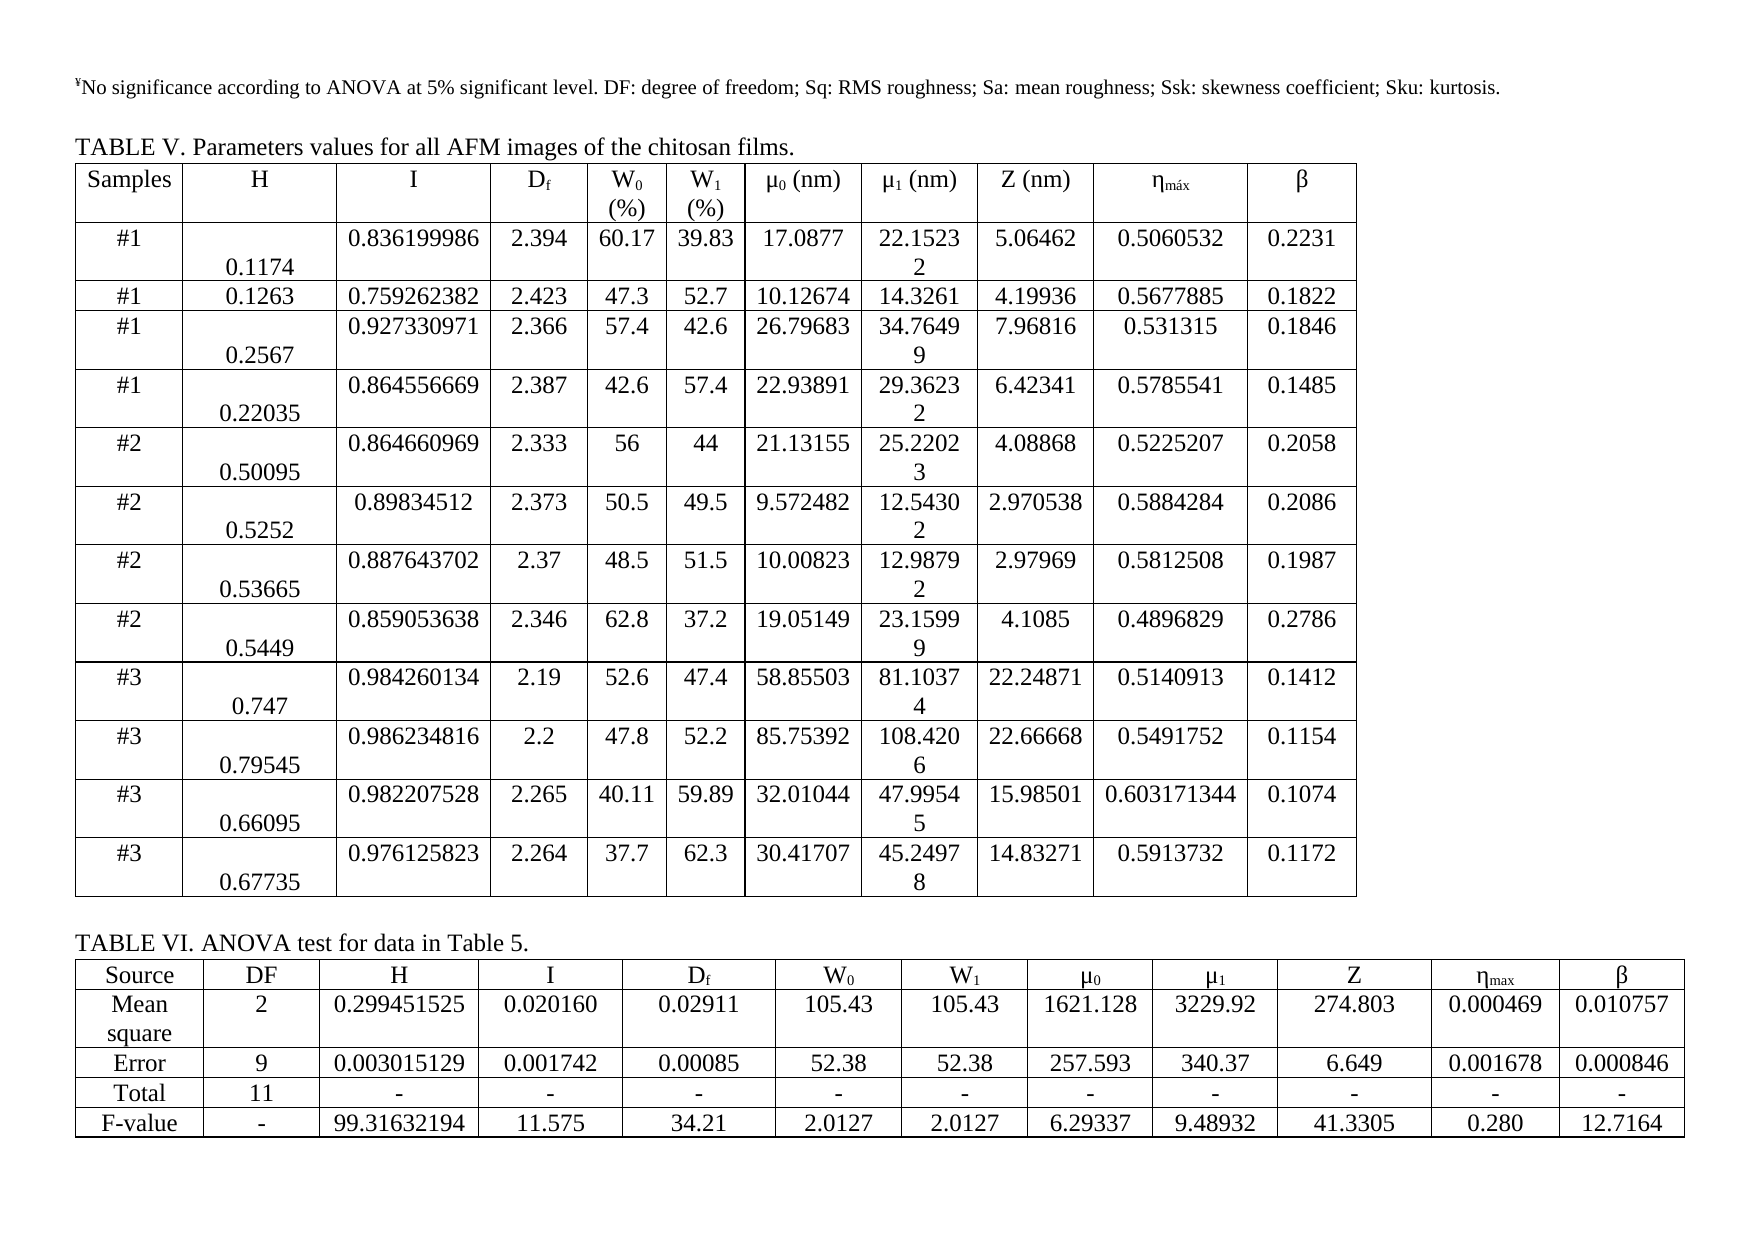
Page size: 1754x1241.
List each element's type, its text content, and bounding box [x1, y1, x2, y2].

table_cell 105.43 [902, 990, 1027, 1047]
table_cell 52.38 [776, 1048, 901, 1077]
table_cell - [204, 1108, 319, 1136]
table_cell 42.6 [588, 370, 666, 427]
table_cell 49.5 [667, 487, 744, 544]
table_cell 60.17 [588, 223, 666, 280]
table_cell 2.373 [491, 487, 587, 544]
table_cell F-value [76, 1108, 203, 1136]
table_header μ0 (nm) [746, 164, 861, 222]
table_cell 10.00823 [746, 545, 861, 603]
table_cell 2.366 [491, 311, 587, 369]
table_cell #2 [76, 604, 182, 661]
table_cell 0.5812508 [1094, 545, 1247, 603]
table_cell 0.887643702 [337, 545, 490, 603]
table_cell 0.982207528 [337, 780, 490, 837]
table_cell 47.4 [667, 663, 744, 720]
table_cell #3 [76, 663, 182, 720]
table_cell 0.5677885 [1094, 281, 1247, 310]
table_cell 14.3261 [862, 281, 977, 310]
table_cell 11 [204, 1078, 319, 1107]
table_cell 52.6 [588, 663, 666, 720]
table_cell 2.2 [491, 721, 587, 778]
table_cell 21.13155 [746, 428, 861, 486]
table_header I [337, 164, 490, 222]
table_cell 2.0127 [902, 1108, 1027, 1136]
table_header μ0 [1028, 960, 1152, 988]
table_cell 52.2 [667, 721, 744, 778]
table_header Df [623, 960, 775, 988]
table_cell 0.1174 [183, 223, 336, 280]
table_cell 0.22035 [183, 370, 336, 427]
table_cell 0.1846 [1248, 311, 1356, 369]
table_cell 0.010757 [1560, 990, 1684, 1047]
table_cell 34.76499 [862, 311, 977, 369]
text TABLE VI. ANOVA test for data in Table 5. [75, 928, 1679, 956]
table_cell 29.36232 [862, 370, 977, 427]
table_cell 0.50095 [183, 428, 336, 486]
table_cell 2.37 [491, 545, 587, 603]
table_header H [183, 164, 336, 222]
table_cell 0.66095 [183, 780, 336, 837]
table_cell 0.1412 [1248, 663, 1356, 720]
table_cell 57.4 [588, 311, 666, 369]
table_cell 0.001742 [479, 1048, 622, 1077]
table_cell 6.42341 [978, 370, 1093, 427]
table_header DF [204, 960, 319, 988]
table_cell 0.747 [183, 663, 336, 720]
table_cell 62.8 [588, 604, 666, 661]
table_header W0 (%) [588, 164, 666, 222]
table_cell 0.603171344 [1094, 780, 1247, 837]
table_cell 0.53665 [183, 545, 336, 603]
table_cell 0.859053638 [337, 604, 490, 661]
table_header W0 [776, 960, 901, 988]
table_cell 39.83 [667, 223, 744, 280]
table_cell 0.299451525 [320, 990, 478, 1047]
table_cell 0.2058 [1248, 428, 1356, 486]
table_cell 0.00085 [623, 1048, 775, 1077]
table_cell #3 [76, 721, 182, 778]
table_cell 9.48932 [1153, 1108, 1277, 1136]
table_cell 22.66668 [978, 721, 1093, 778]
table_cell 15.98501 [978, 780, 1093, 837]
table_cell 0.1822 [1248, 281, 1356, 310]
table_cell 0.984260134 [337, 663, 490, 720]
table_cell 48.5 [588, 545, 666, 603]
table_cell Total [76, 1078, 203, 1107]
table_cell 47.3 [588, 281, 666, 310]
table_header β [1560, 960, 1684, 988]
table_cell 2.19 [491, 663, 587, 720]
table_cell 0.2086 [1248, 487, 1356, 544]
table_cell 0.1485 [1248, 370, 1356, 427]
table_cell 12.98792 [862, 545, 977, 603]
table_header Z (nm) [978, 164, 1093, 222]
table_cell 105.43 [776, 990, 901, 1047]
table_cell 0.02911 [623, 990, 775, 1047]
table_cell 22.15232 [862, 223, 977, 280]
table_cell 0.2567 [183, 311, 336, 369]
table_cell 274.803 [1278, 990, 1431, 1047]
table_cell 0.836199986 [337, 223, 490, 280]
table_cell 0.79545 [183, 721, 336, 778]
table_cell 62.3 [667, 838, 744, 896]
table_cell #1 [76, 370, 182, 427]
table_cell 81.10374 [862, 663, 977, 720]
table_cell 0.986234816 [337, 721, 490, 778]
table_cell 0.000469 [1432, 990, 1559, 1047]
table_header Df [491, 164, 587, 222]
table_cell 0.1074 [1248, 780, 1356, 837]
table_cell 0.1172 [1248, 838, 1356, 896]
table_cell 0.864556669 [337, 370, 490, 427]
table_cell 0.864660969 [337, 428, 490, 486]
table_cell 0.1263 [183, 281, 336, 310]
table_cell 340.37 [1153, 1048, 1277, 1077]
table_header W1 [902, 960, 1027, 988]
table_cell 0.5884284 [1094, 487, 1247, 544]
table_cell 52.38 [902, 1048, 1027, 1077]
table_header β [1248, 164, 1356, 222]
table_cell 50.5 [588, 487, 666, 544]
table_cell 19.05149 [746, 604, 861, 661]
table_cell 2 [204, 990, 319, 1047]
table_cell 12.54302 [862, 487, 977, 544]
table_cell - [776, 1078, 901, 1107]
table_cell #2 [76, 487, 182, 544]
table_cell 0.89834512 [337, 487, 490, 544]
table_cell Error [76, 1048, 203, 1077]
table_cell 41.3305 [1278, 1108, 1431, 1136]
table_cell 0.2786 [1248, 604, 1356, 661]
table_cell 0.003015129 [320, 1048, 478, 1077]
table_cell 2.264 [491, 838, 587, 896]
table_header I [479, 960, 622, 988]
table_cell 0.280 [1432, 1108, 1559, 1136]
table_cell 59.89 [667, 780, 744, 837]
table_cell - [1153, 1078, 1277, 1107]
table_cell 58.85503 [746, 663, 861, 720]
table_cell #1 [76, 311, 182, 369]
table_cell 2.394 [491, 223, 587, 280]
table_cell 2.346 [491, 604, 587, 661]
table_cell 2.970538 [978, 487, 1093, 544]
table_cell 0.1987 [1248, 545, 1356, 603]
table_cell 26.79683 [746, 311, 861, 369]
table_cell 34.21 [623, 1108, 775, 1136]
table_cell 42.6 [667, 311, 744, 369]
table_cell 0.5060532 [1094, 223, 1247, 280]
table_cell 0.2231 [1248, 223, 1356, 280]
table_cell 37.2 [667, 604, 744, 661]
table_cell 9.572482 [746, 487, 861, 544]
table_cell - [1432, 1078, 1559, 1107]
table_cell 40.11 [588, 780, 666, 837]
table_cell 4.1085 [978, 604, 1093, 661]
table_cell 2.97969 [978, 545, 1093, 603]
table_cell 23.15999 [862, 604, 977, 661]
table_cell 57.4 [667, 370, 744, 427]
table_cell - [320, 1078, 478, 1107]
table_cell 22.24871 [978, 663, 1093, 720]
table_cell 25.22023 [862, 428, 977, 486]
table_cell 0.000846 [1560, 1048, 1684, 1077]
table_cell 1621.128 [1028, 990, 1152, 1047]
text TABLE V. Parameters values for all AFM images of the chitosan films. [75, 132, 1679, 161]
table_cell 0.976125823 [337, 838, 490, 896]
table_cell 10.12674 [746, 281, 861, 310]
table_cell 6.29337 [1028, 1108, 1152, 1136]
table_cell 6.649 [1278, 1048, 1431, 1077]
table_cell 9 [204, 1048, 319, 1077]
table_cell 0.5252 [183, 487, 336, 544]
table_header ηmax [1432, 960, 1559, 988]
table_header H [320, 960, 478, 988]
table_cell 51.5 [667, 545, 744, 603]
table_cell 44 [667, 428, 744, 486]
table_cell #1 [76, 223, 182, 280]
table_cell 0.5785541 [1094, 370, 1247, 427]
table_cell 0.4896829 [1094, 604, 1247, 661]
table_cell #1 [76, 281, 182, 310]
table_cell 37.7 [588, 838, 666, 896]
table_cell 47.8 [588, 721, 666, 778]
table_cell - [1028, 1078, 1152, 1107]
table_header μ1 [1153, 960, 1277, 988]
table_cell 52.7 [667, 281, 744, 310]
table_cell 2.265 [491, 780, 587, 837]
table_cell 47.99545 [862, 780, 977, 837]
table_cell 14.83271 [978, 838, 1093, 896]
table_cell 3229.92 [1153, 990, 1277, 1047]
table_cell 0.927330971 [337, 311, 490, 369]
table_header W1 (%) [667, 164, 744, 222]
table_cell - [479, 1078, 622, 1107]
table_cell 30.41707 [746, 838, 861, 896]
table_cell - [902, 1078, 1027, 1107]
table_cell 257.593 [1028, 1048, 1152, 1077]
table_header Samples [76, 164, 182, 222]
table_cell Mean square [76, 990, 203, 1047]
table_cell 2.423 [491, 281, 587, 310]
table_cell 7.96816 [978, 311, 1093, 369]
table_cell 0.5449 [183, 604, 336, 661]
table_cell - [1560, 1078, 1684, 1107]
table_header μ1 (nm) [862, 164, 977, 222]
table_cell 2.387 [491, 370, 587, 427]
table_cell 0.759262382 [337, 281, 490, 310]
table_cell 0.67735 [183, 838, 336, 896]
table_cell 99.31632194 [320, 1108, 478, 1136]
table_cell 0.001678 [1432, 1048, 1559, 1077]
table_cell 12.7164 [1560, 1108, 1684, 1136]
table_cell 2.0127 [776, 1108, 901, 1136]
table_header ηmáx [1094, 164, 1247, 222]
table_header Z [1278, 960, 1431, 988]
table_cell 17.0877 [746, 223, 861, 280]
table_cell 0.5140913 [1094, 663, 1247, 720]
table_cell 5.06462 [978, 223, 1093, 280]
table_cell 22.93891 [746, 370, 861, 427]
table_header Source [76, 960, 203, 988]
table_cell #2 [76, 545, 182, 603]
table_cell 0.5913732 [1094, 838, 1247, 896]
table_cell - [623, 1078, 775, 1107]
table_cell 0.531315 [1094, 311, 1247, 369]
table_cell 56 [588, 428, 666, 486]
table_cell 11.575 [479, 1108, 622, 1136]
table_cell #2 [76, 428, 182, 486]
table_cell - [1278, 1078, 1431, 1107]
table_cell #3 [76, 780, 182, 837]
table_cell 0.5225207 [1094, 428, 1247, 486]
table_cell 4.08868 [978, 428, 1093, 486]
table_cell 0.1154 [1248, 721, 1356, 778]
table_cell #3 [76, 838, 182, 896]
table_cell 4.19936 [978, 281, 1093, 310]
table_cell 108.4206 [862, 721, 977, 778]
table_cell 45.24978 [862, 838, 977, 896]
table_cell 0.020160 [479, 990, 622, 1047]
table_cell 85.75392 [746, 721, 861, 778]
table_cell 0.5491752 [1094, 721, 1247, 778]
text ¥No significance according to ANOVA at 5% significant level. DF: degree of freedom; Sq: RMS roughness; Sa: mean roughness; Ssk: skewness coefficient; Sku: kurtosis. [75, 75, 1679, 99]
table_cell 2.333 [491, 428, 587, 486]
table_cell 32.01044 [746, 780, 861, 837]
